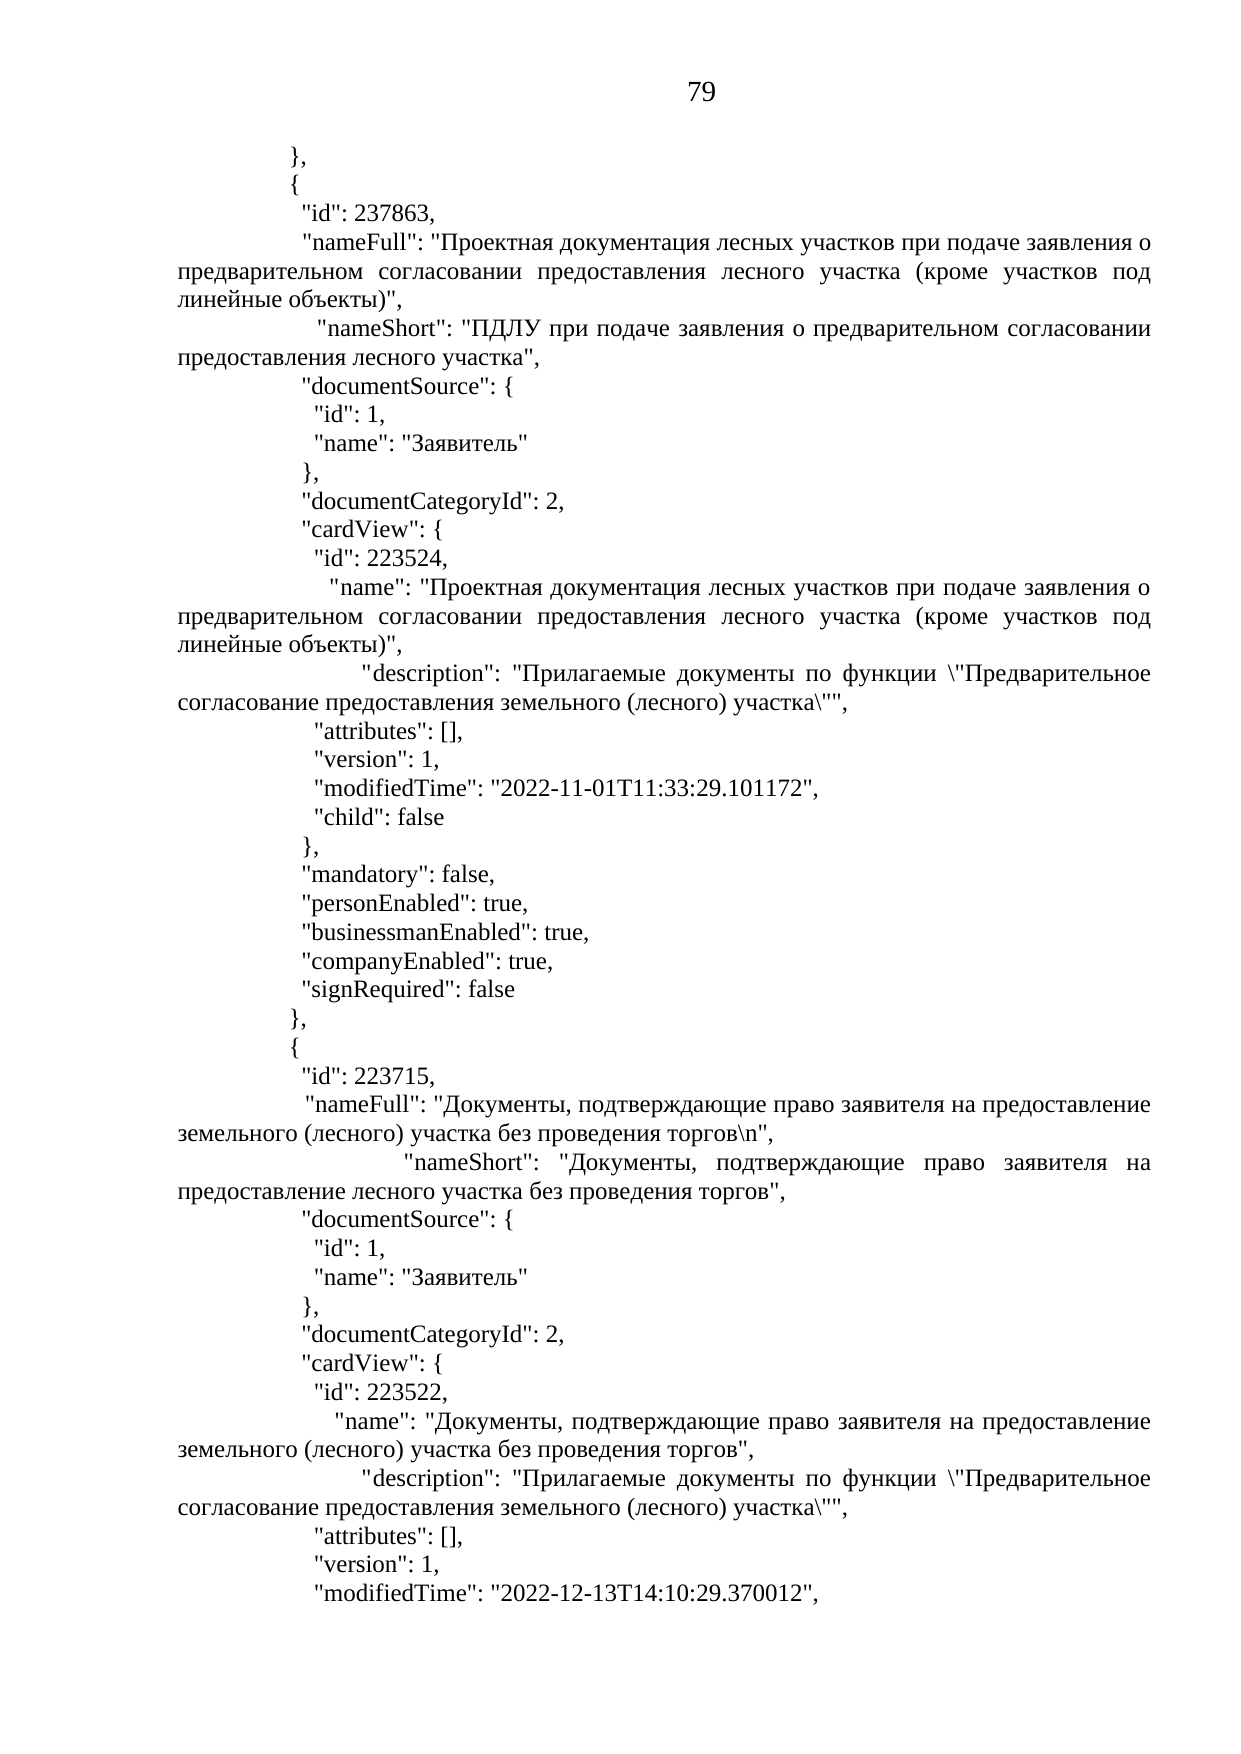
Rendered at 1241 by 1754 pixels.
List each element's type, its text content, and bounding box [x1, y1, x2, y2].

text }, [177, 1003, 1152, 1032]
text { [177, 169, 1152, 198]
text "version": 1, [177, 744, 1152, 773]
text "attributes": [], [177, 1521, 1152, 1549]
text "documentSource": { [177, 371, 1152, 399]
text "mandatory": false, [177, 859, 1152, 888]
text "id": 237863, [177, 198, 1152, 227]
text "nameShort": "ПДЛУ при подаче заявления о предварительном согласовании предоставления лесного участка", [177, 313, 1152, 371]
text "name": "Проектная документация лесных участков при подаче заявления о предварительном согласовании предоставления лесного участка (кроме участков под линейные объекты)", [177, 572, 1152, 658]
text "id": 223524, [177, 543, 1152, 572]
text "description": "Прилагаемые документы по функции \"Предварительное согласование предоставления земельного (лесного) участка\"", [177, 1463, 1152, 1521]
text "attributes": [], [177, 716, 1152, 744]
text "businessmanEnabled": true, [177, 917, 1152, 946]
text "companyEnabled": true, [177, 946, 1152, 974]
text "id": 1, [177, 399, 1152, 428]
text "personEnabled": true, [177, 888, 1152, 917]
text "name": "Заявитель" [177, 428, 1152, 457]
text "version": 1, [177, 1549, 1152, 1578]
text "modifiedTime": "2022-12-13T14:10:29.370012", [177, 1578, 1152, 1607]
text "nameShort": "Документы, подтверждающие право заявителя на предоставление лесного участка без проведения торгов", [177, 1147, 1152, 1204]
text }, [177, 1291, 1152, 1319]
text "id": 223522, [177, 1377, 1152, 1406]
text "name": "Заявитель" [177, 1262, 1152, 1291]
text }, [177, 457, 1152, 486]
text "documentCategoryId": 2, [177, 486, 1152, 514]
text { [177, 1032, 1152, 1061]
text "cardView": { [177, 1348, 1152, 1377]
text "child": false [177, 802, 1152, 831]
text "nameFull": "Проектная документация лесных участков при подаче заявления о предварительном согласовании предоставления лесного участка (кроме участков под линейные объекты)", [177, 227, 1152, 313]
text "id": 223715, [177, 1061, 1152, 1089]
text "modifiedTime": "2022-11-01T11:33:29.101172", [177, 773, 1152, 802]
text }, [177, 141, 1152, 169]
text "id": 1, [177, 1233, 1152, 1262]
text "cardView": { [177, 514, 1152, 543]
text "signRequired": false [177, 974, 1152, 1003]
text "documentCategoryId": 2, [177, 1319, 1152, 1348]
text }, [177, 831, 1152, 859]
text "description": "Прилагаемые документы по функции \"Предварительное согласование предоставления земельного (лесного) участка\"", [177, 658, 1152, 716]
text "documentSource": { [177, 1204, 1152, 1233]
text "nameFull": "Документы, подтверждающие право заявителя на предоставление земельного (лесного) участка без проведения торгов\n", [177, 1089, 1152, 1147]
text "name": "Документы, подтверждающие право заявителя на предоставление земельного (лесного) участка без проведения торгов", [177, 1406, 1152, 1463]
